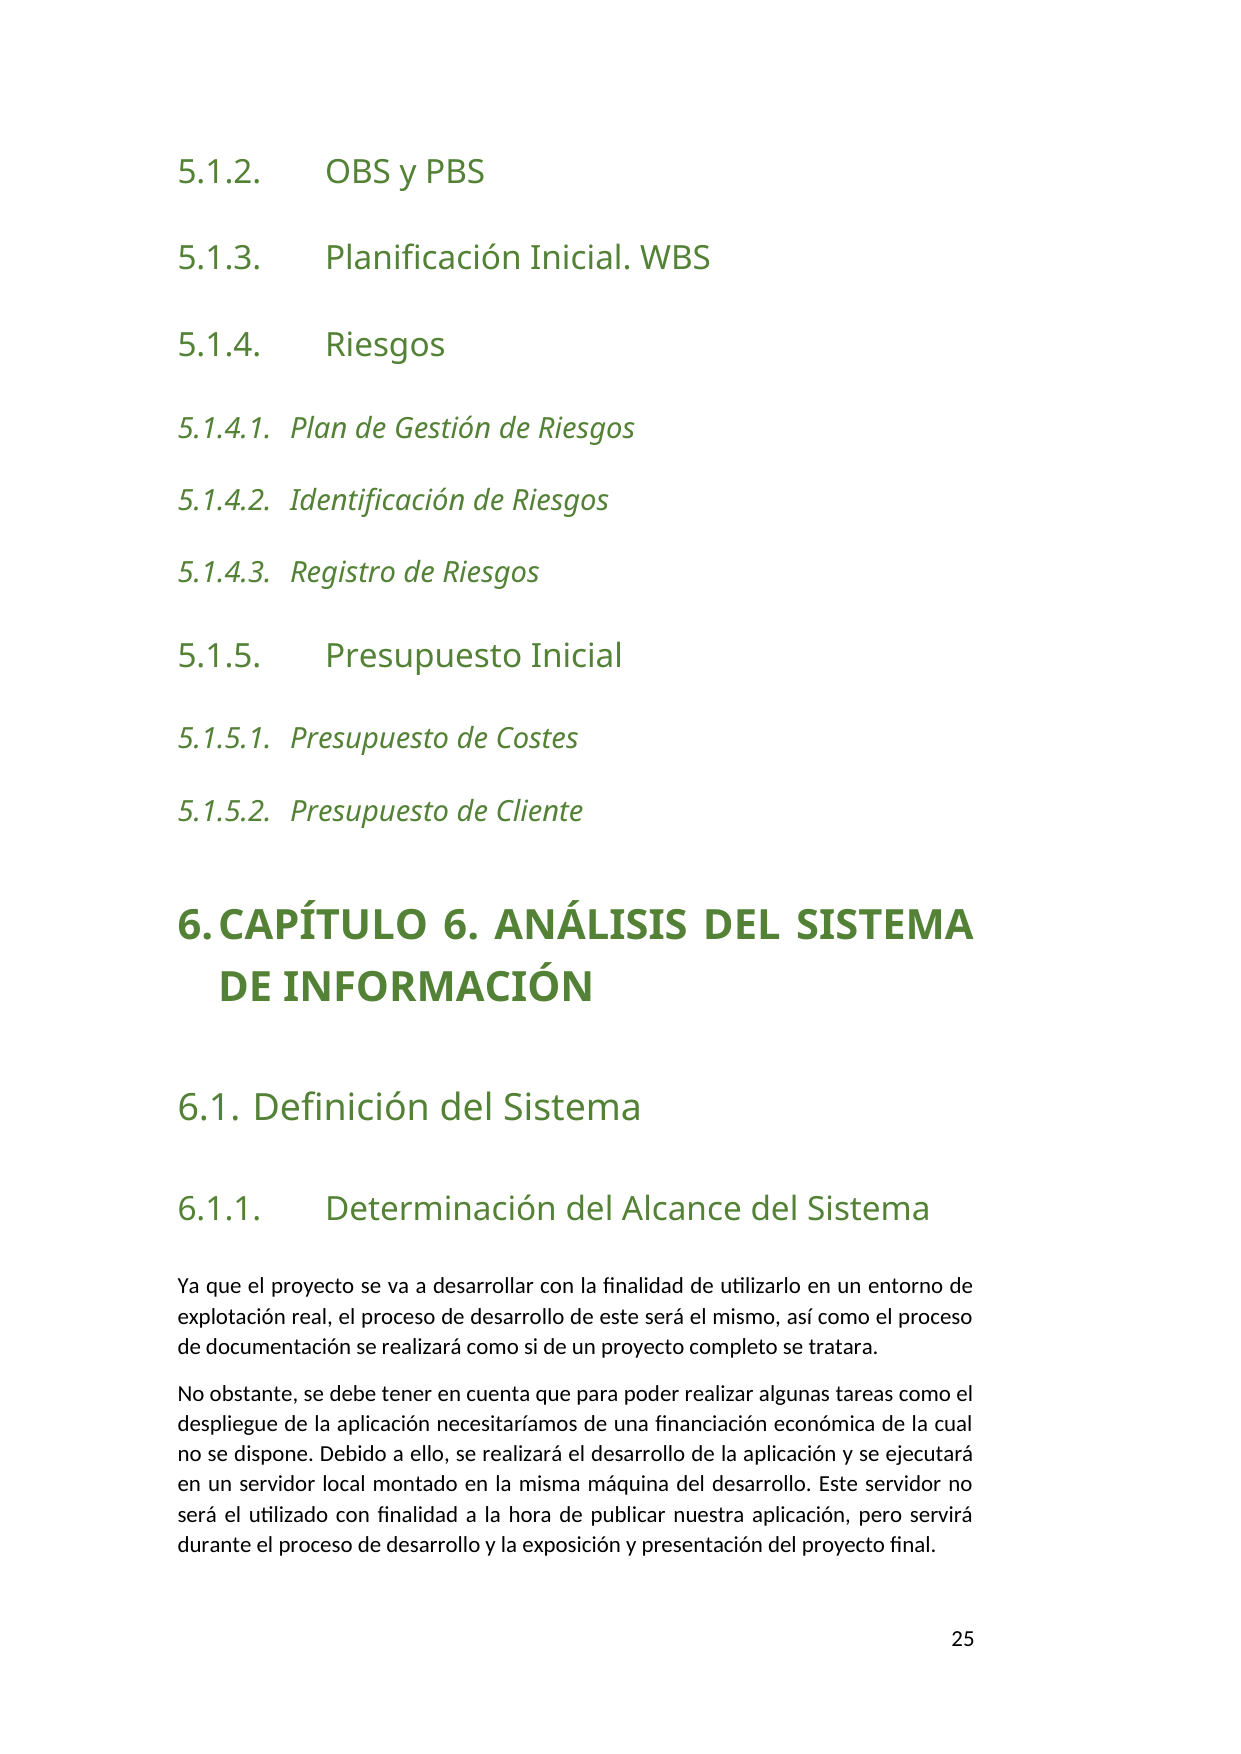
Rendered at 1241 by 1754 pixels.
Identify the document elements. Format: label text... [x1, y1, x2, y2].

text Ya que el proyecto se va a desarrollar con la finalidad de utilizarlo en un entorno de explotación real, el proceso de desarrollo de este será el mismo, así como el proceso de documentación se realizará como si de un proyecto completo se tratara. [177, 1272, 974, 1360]
subtitle Presupuesto Inicial [177, 631, 974, 677]
subtitle Planificación Inicial. WBS [177, 234, 974, 279]
subtitle Presupuesto de Costes [177, 718, 974, 757]
subtitle Riesgos [177, 321, 974, 366]
subtitle Identificación de Riesgos [177, 479, 974, 519]
subtitle Presupuesto de Cliente [177, 790, 974, 829]
subtitle Registro de Riesgos [177, 551, 974, 591]
subtitle Plan de Gestión de Riesgos [177, 407, 974, 447]
text No obstante, se debe tener en cuenta que para poder realizar algunas tareas como el despliegue de la aplicación necesitaríamos de una financiación económica de la cual no se dispone. Debido a ello, se realizará el desarrollo de la aplicación y se ejecutará en un servidor local montado en la misma máquina del desarrollo. Este servidor no será el utilizado con finalidad a la hora de publicar nuestra aplicación, pero servirá durante el proceso de desarrollo y la exposición y presentación del proyecto final. [177, 1379, 974, 1558]
subtitle OBS y PBS [177, 148, 974, 193]
subtitle Determinación del Alcance del Sistema [177, 1185, 974, 1231]
subtitle CAPÍTULO 6. ANÁLISIS DEL SISTEMA DE INFORMACIÓN [177, 895, 974, 1013]
subtitle Definición del Sistema [177, 1080, 974, 1131]
